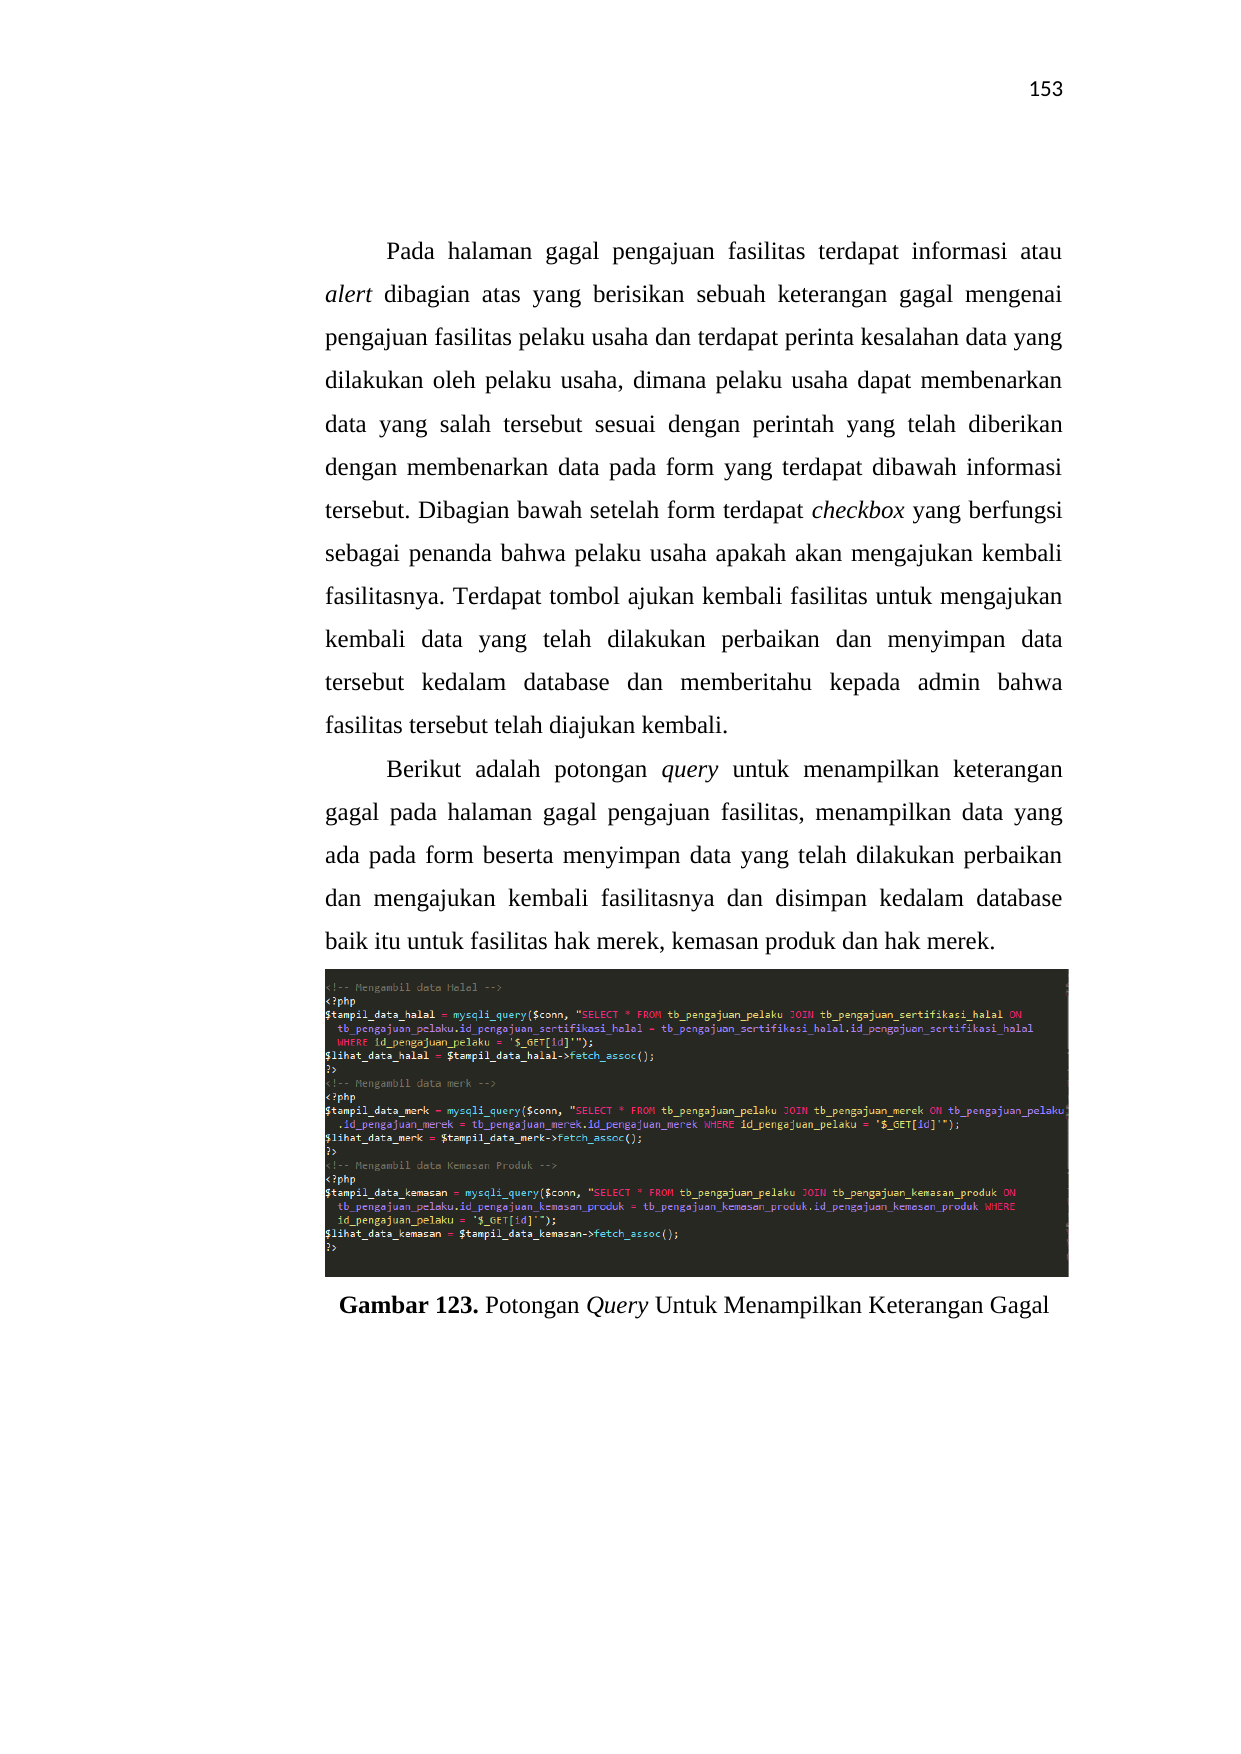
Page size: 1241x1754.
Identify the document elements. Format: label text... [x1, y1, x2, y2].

text Gambar 123. Potongan Query Untuk Menampilkan Keterangan Gagal [325, 1290, 1063, 1319]
list Berikut adalah potongan query untuk menampilkan keterangan gagal pada halaman gagal pengajuan fasilitas, menampilkan data yang ada pada form beserta menyimpan data yang telah dilakukan perbaikan dan mengajukan kembali fasilitasnya dan disimpan kedalam database baik itu untuk fasilitas hak merek, kemasan produk dan hak merek. [325, 754, 1063, 955]
list Pada halaman gagal pengajuan fasilitas terdapat informasi atau alert dibagian atas yang berisikan sebuah keterangan gagal mengenai pengajuan fasilitas pelaku usaha dan terdapat perinta kesalahan data yang dilakukan oleh pelaku usaha, dimana pelaku usaha dapat membenarkan data yang salah tersebut sesuai dengan perintah yang telah diberikan dengan membenarkan data pada form yang terdapat dibawah informasi tersebut. Dibagian bawah setelah form terdapat checkbox yang berfungsi sebagai penanda bahwa pelaku usaha apakah akan mengajukan kembali fasilitasnya. Terdapat tombol ajukan kembali fasilitas untuk mengajukan kembali data yang telah dilakukan perbaikan dan menyimpan data tersebut kedalam database dan memberitahu kepada admin bahwa fasilitas tersebut telah diajukan kembali. [325, 236, 1063, 739]
picture [325, 969, 1069, 1277]
